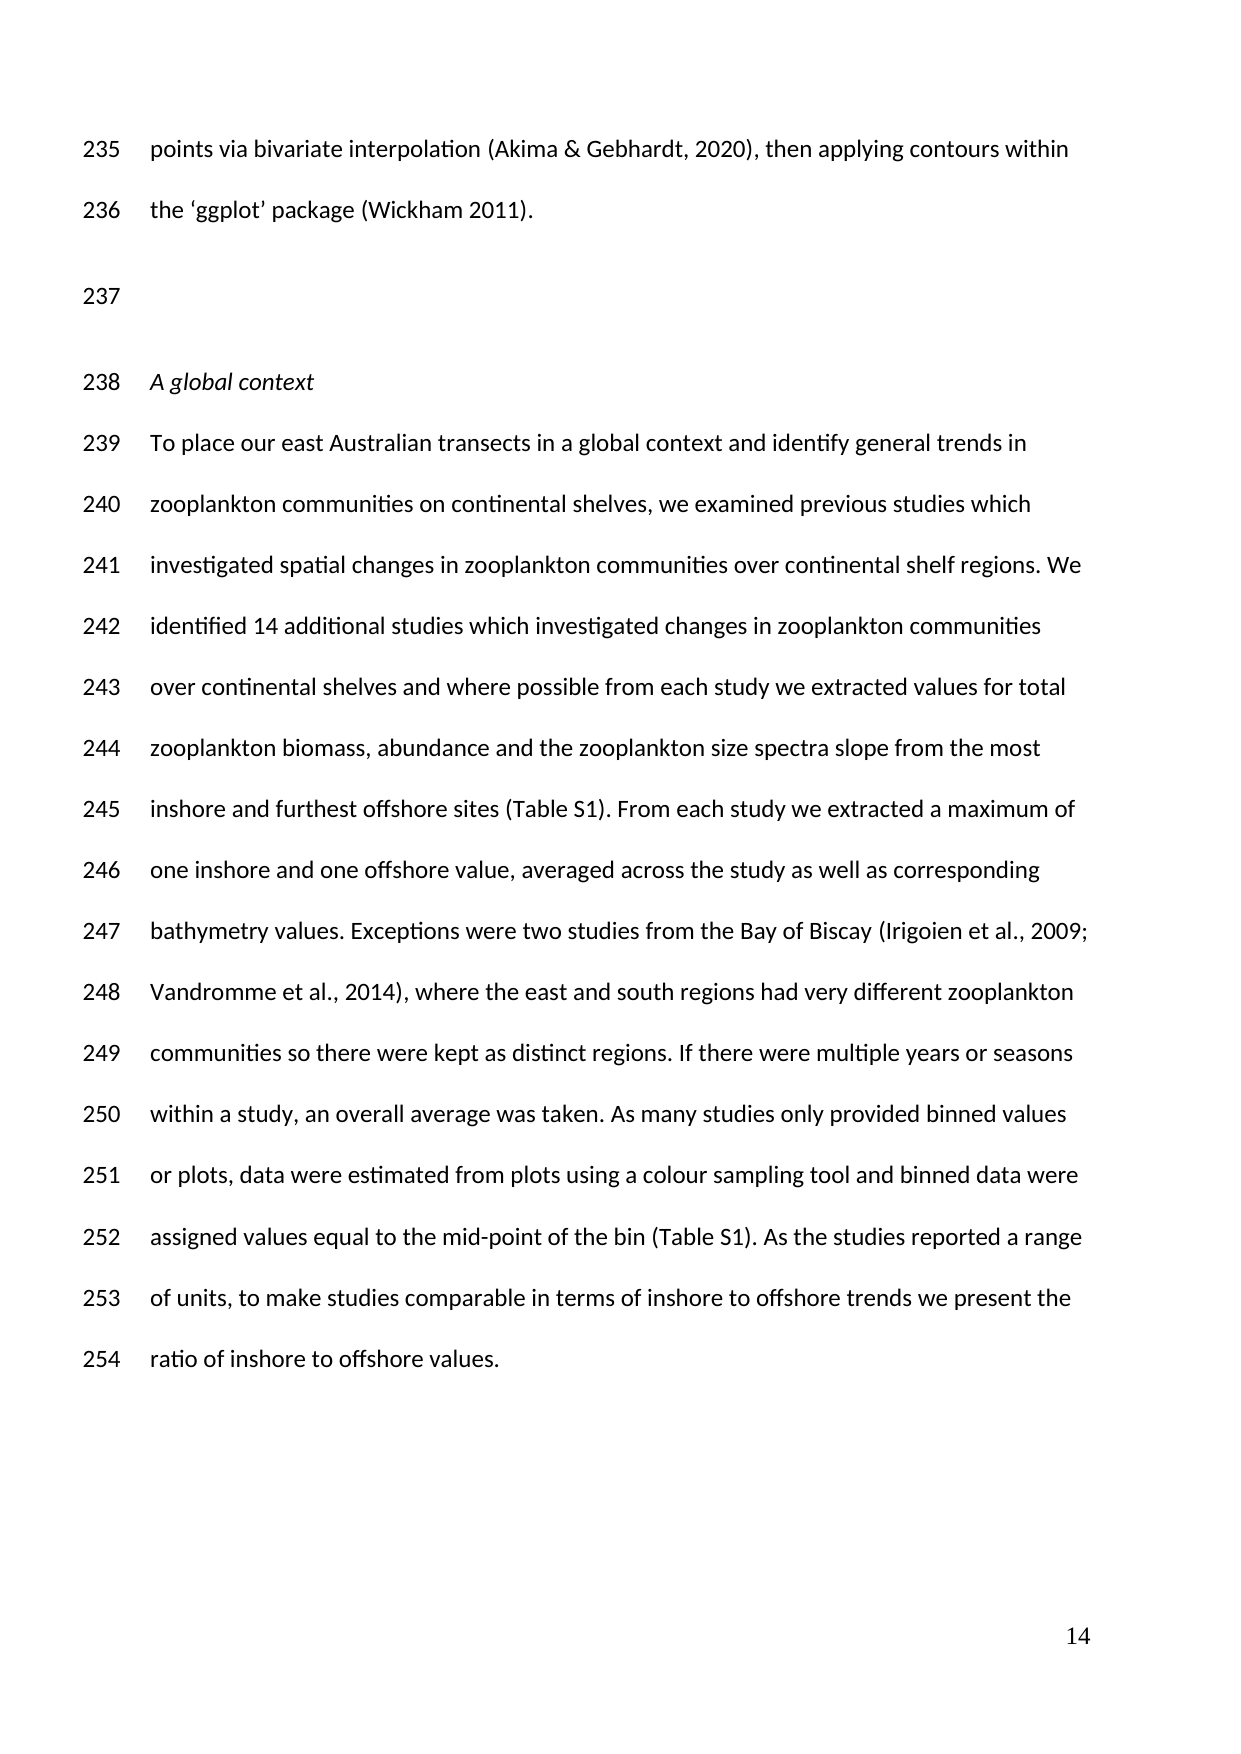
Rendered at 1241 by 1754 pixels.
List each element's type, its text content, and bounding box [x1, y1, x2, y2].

text A global context [150, 366, 1090, 397]
text To place our east Australian transects in a global context and identify general trends in zooplankton communities on continental shelves, we examined previous studies which investigated spatial changes in zooplankton communities over continental shelf regions. We identified 14 additional studies which investigated changes in zooplankton communities over continental shelves and where possible from each study we extracted values for total zooplankton biomass, abundance and the zooplankton size spectra slope from the most inshore and furthest offshore sites (Table S1). From each study we extracted a maximum of one inshore and one offshore value, averaged across the study as well as corresponding bathymetry values. Exceptions were two studies from the Bay of Biscay (Irigoien et al., 2009; Vandromme et al., 2014), where the east and south regions had very different zooplankton communities so there were kept as distinct regions. If there were multiple years or seasons within a study, an overall average was taken. As many studies only provided binned values or plots, data were estimated from plots using a colour sampling tool and binned data were assigned values equal to the mid-point of the bin (Table S1). As the studies reported a range of units, to make studies comparable in terms of inshore to offshore trends we present the ratio of inshore to offshore values. [150, 427, 1090, 1373]
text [150, 133, 1090, 224]
